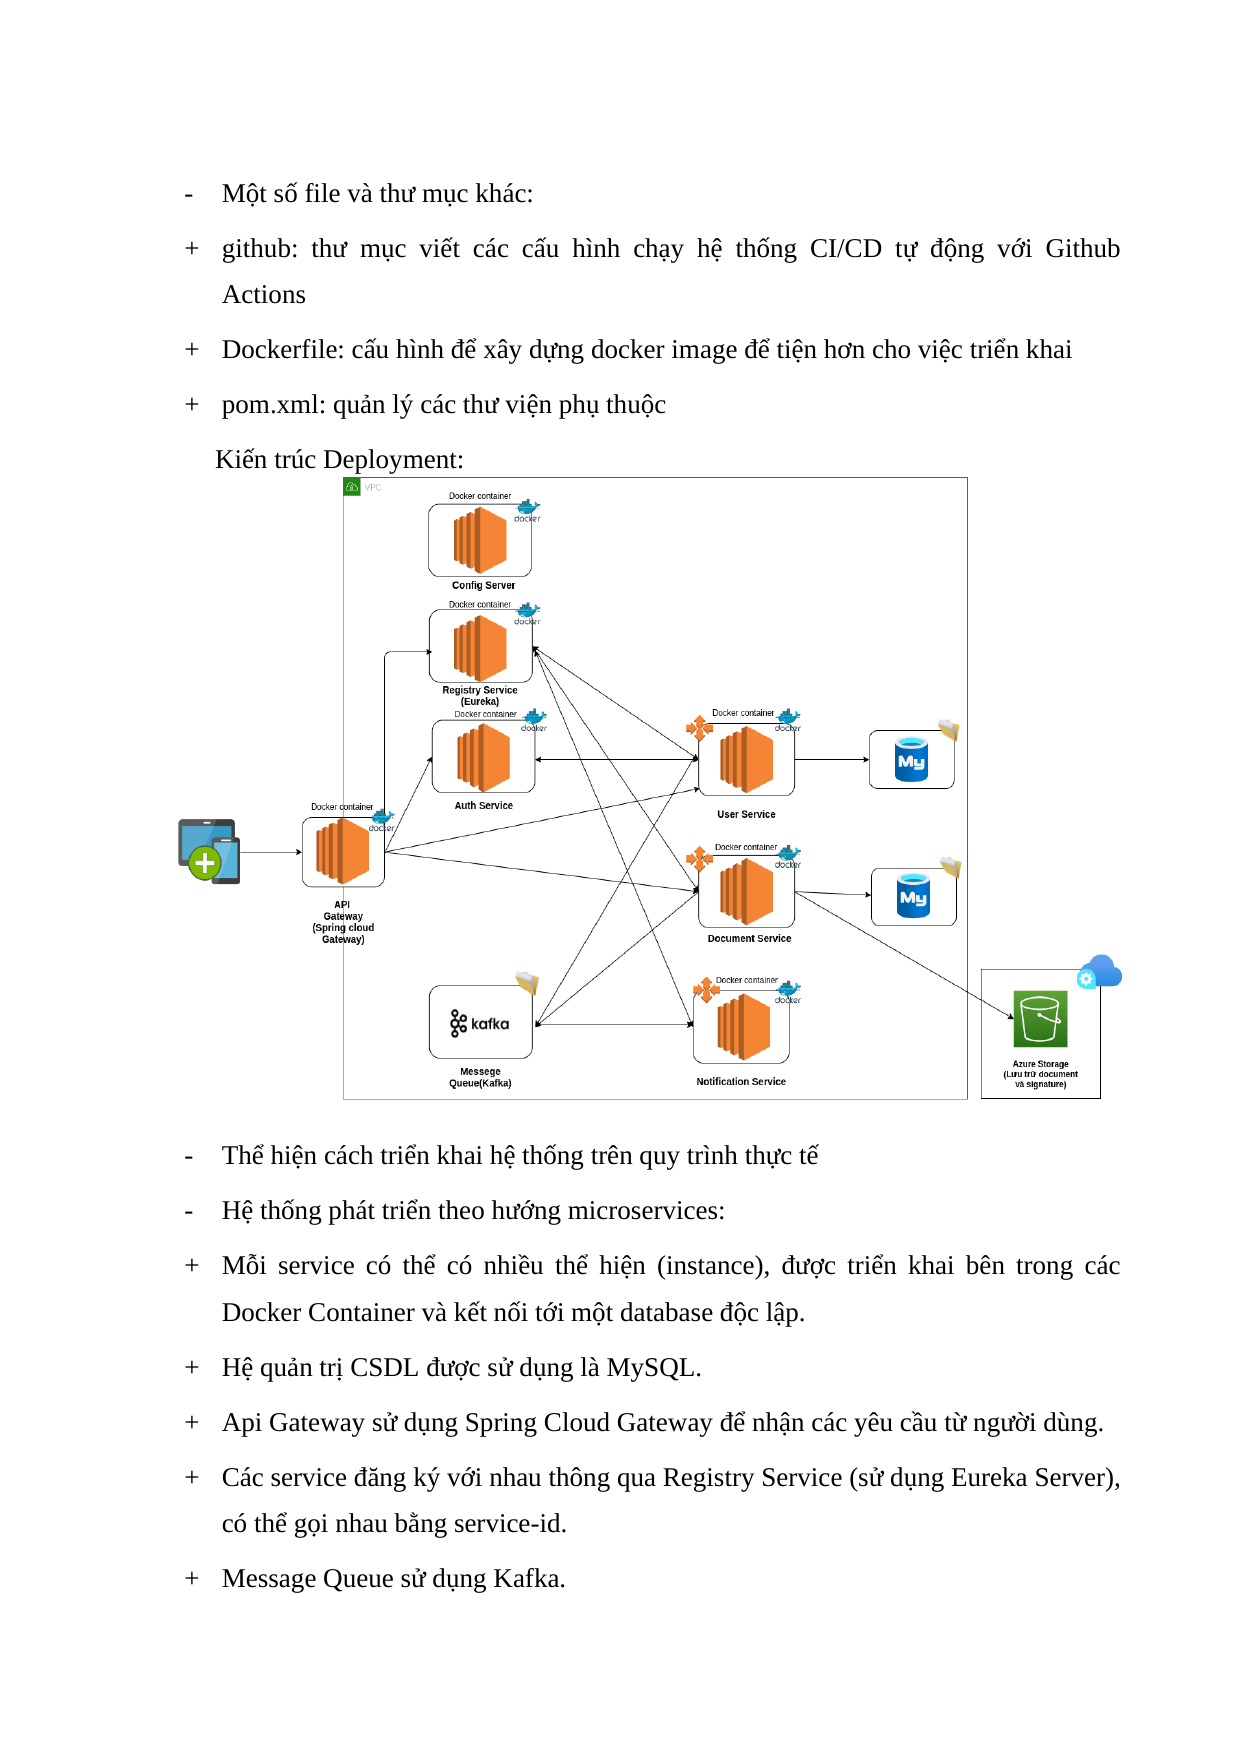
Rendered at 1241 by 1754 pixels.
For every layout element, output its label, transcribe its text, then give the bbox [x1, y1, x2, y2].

text Kiến trúc Deployment: [177, 444, 1122, 475]
list pom.xml: quản lý các thư viện phụ thuộc [184, 389, 1122, 420]
list Hệ quản trị CSDL được sử dụng là MySQL. [184, 1351, 1122, 1382]
list Các service đăng ký với nhau thông qua Registry Service (sử dụng Eureka Server), có thể gọi nhau bằng service-id. [184, 1461, 1122, 1539]
list github: thư mục viết các cấu hình chạy hệ thống CI/CD tự động với Github Actions [184, 232, 1122, 310]
list Một số file và thư mục khác: [184, 177, 1122, 208]
list Message Queue sử dụng Kafka. [184, 1562, 1122, 1594]
list Dockerfile: cấu hình để xây dựng docker image để tiện hơn cho việc triển khai [184, 334, 1122, 365]
list Hệ thống phát triển theo hướng microservices: [184, 1194, 1122, 1225]
list Api Gateway sử dụng Spring Cloud Gateway để nhận các yêu cầu từ người dùng. [184, 1406, 1122, 1437]
list Thể hiện cách triển khai hệ thống trên quy trình thực tế [184, 1100, 1122, 1170]
list Mỗi service có thể có nhiều thể hiện (instance), được triển khai bên trong các Docker Container và kết nối tới một database độc lập. [184, 1249, 1122, 1327]
picture [178, 477, 1123, 1100]
